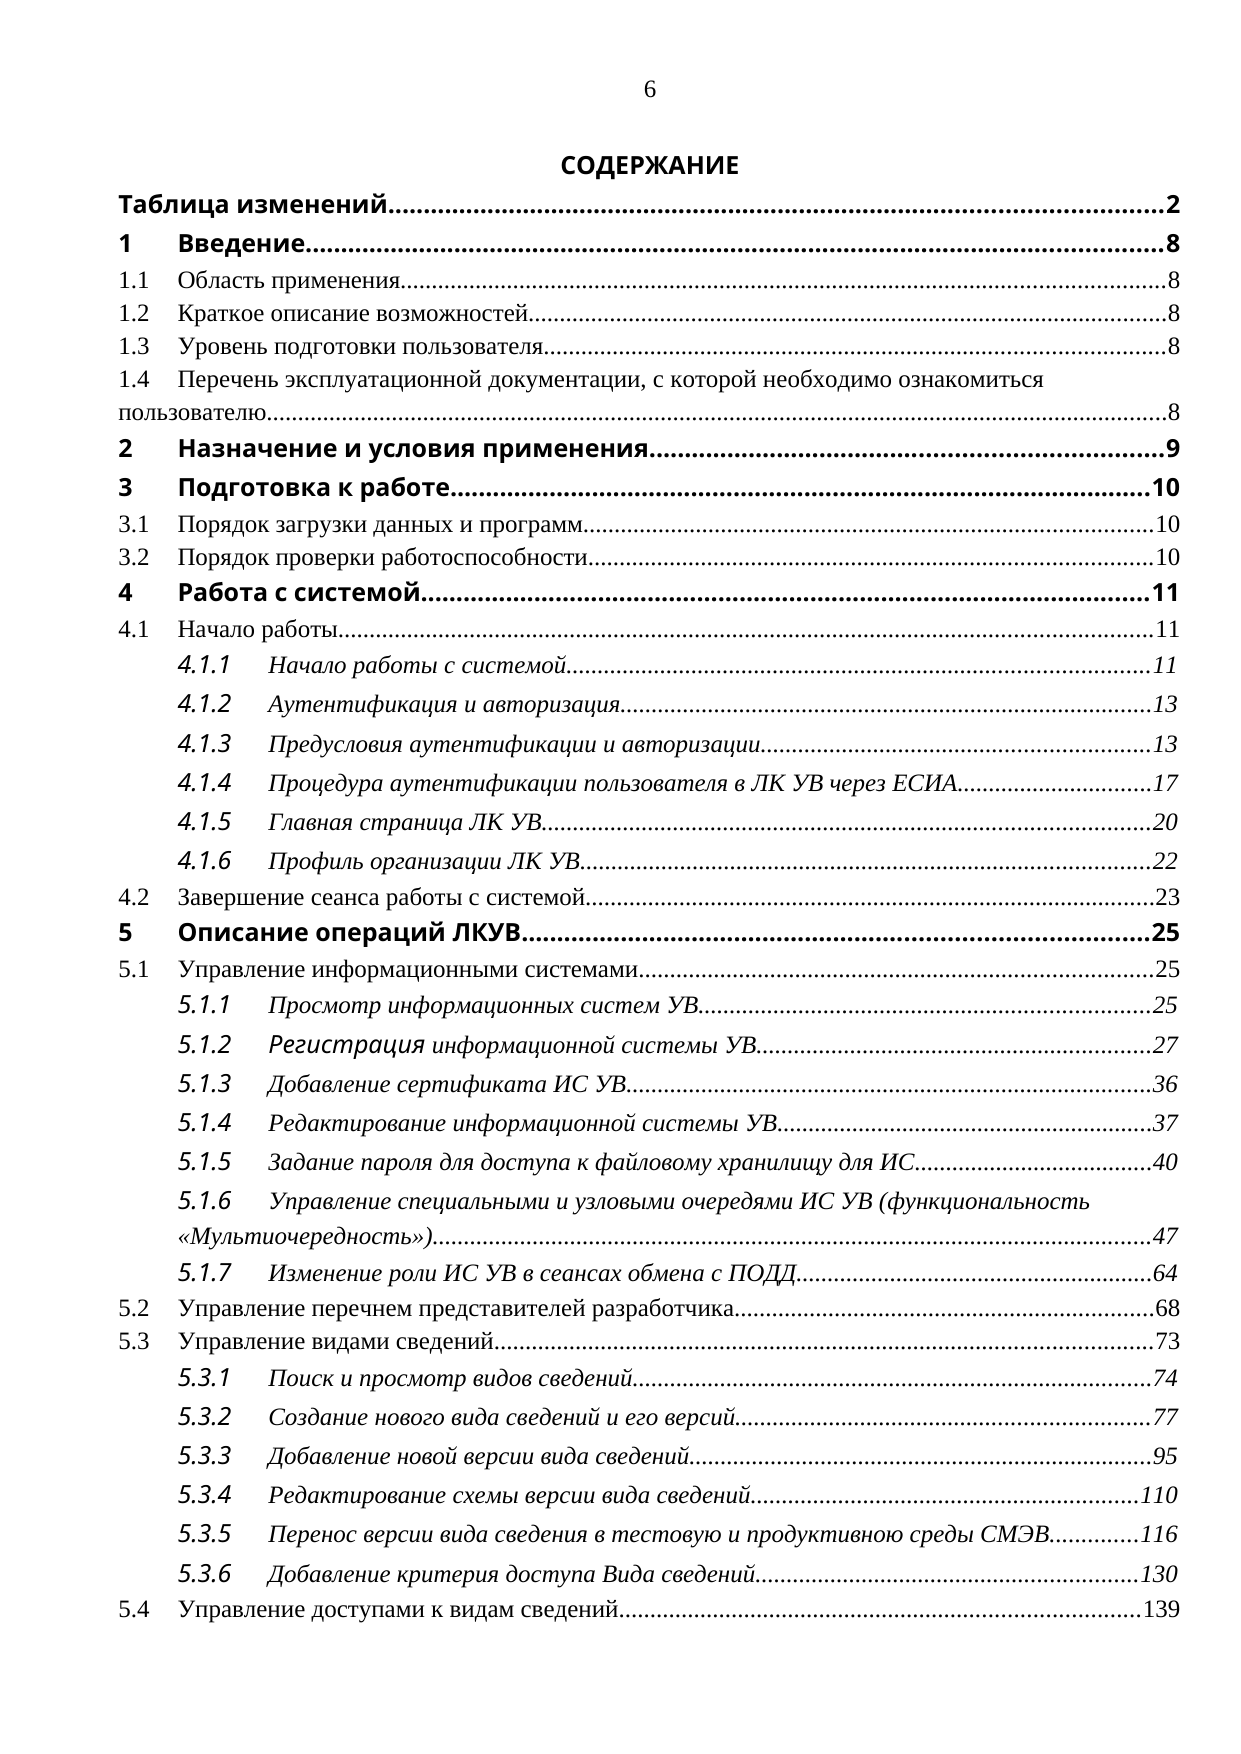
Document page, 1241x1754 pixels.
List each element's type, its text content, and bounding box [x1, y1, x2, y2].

text 4.1 Начало работы 11 [118, 614, 1181, 643]
text Содержание [118, 148, 1181, 182]
text 5.3.3 Добавление новой версии вида сведений 95 [177, 1438, 1181, 1472]
text 5.1.6 Управление специальными и узловыми очередями ИС УВ (функциональность «Мультиочередность») 47 [177, 1183, 1181, 1250]
text 3.1 Порядок загрузки данных и программ 10 [118, 509, 1181, 537]
text 5.3.2 Создание нового вида сведений и его версий 77 [177, 1399, 1181, 1433]
text 4.1.3 Предусловия аутентификации и авторизации 13 [177, 725, 1181, 759]
text 5.1.2 Регистрация информационной системы УВ 27 [177, 1026, 1181, 1060]
text 4.2 Завершение сеанса работы с системой 23 [118, 882, 1181, 911]
text 5.3.4 Редактирование схемы версии вида сведений 110 [177, 1477, 1181, 1511]
text 1 Введение 8 [118, 226, 1181, 260]
text 1.2 Краткое описание возможностей 8 [118, 298, 1181, 327]
text 5.3.5 Перенос версии вида сведения в тестовую и продуктивною среды СМЭВ 116 [177, 1516, 1181, 1550]
text 5.4 Управление доступами к видам сведений 139 [118, 1594, 1181, 1623]
text 5.1 Управление информационными системами 25 [118, 954, 1181, 983]
text 5.1.4 Редактирование информационной системы УВ 37 [177, 1104, 1181, 1139]
text 4 Работа с системой 11 [118, 575, 1181, 609]
text 5 Описание операций ЛКУВ 25 [118, 915, 1181, 949]
text 1.1 Область применения 8 [118, 265, 1181, 294]
text 3.2 Порядок проверки работоспособности 10 [118, 542, 1181, 570]
text 5.1.3 Добавление сертификата ИС УВ 36 [177, 1065, 1181, 1099]
text 5.1.7 Изменение роли ИС УВ в сеансах обмена с ПОДД 64 [177, 1254, 1181, 1288]
text 4.1.1 Начало работы с системой 11 [177, 647, 1181, 681]
text 5.3.1 Поиск и просмотр видов сведений 74 [177, 1359, 1181, 1393]
text 3 Подготовка к работе 10 [118, 469, 1181, 503]
text 4.1.4 Процедура аутентификации пользователя в ЛК УВ через ЕСИА 17 [177, 764, 1181, 798]
text 1.4 Перечень эксплуатационной документации, с которой необходимо ознакомиться пользователю 8 [118, 364, 1181, 426]
text 4.1.2 Аутентификация и авторизация 13 [177, 686, 1181, 720]
text 4.1.6 Профиль организации ЛК УВ 22 [177, 843, 1181, 877]
text 4.1.5 Главная страница ЛК УВ 20 [177, 803, 1181, 838]
text 5.2 Управление перечнем представителей разработчика 68 [118, 1293, 1181, 1322]
text 5.1.5 Задание пароля для доступа к файловому хранилищу для ИС 40 [177, 1144, 1181, 1178]
text Таблица изменений 2 [118, 187, 1181, 221]
text 5.3 Управление видами сведений 73 [118, 1326, 1181, 1355]
text 5.1.1 Просмотр информационных систем УВ 25 [177, 987, 1181, 1021]
text 1.3 Уровень подготовки пользователя 8 [118, 331, 1181, 360]
text 2 Назначение и условия применения 9 [118, 430, 1181, 464]
text 5.3.6 Добавление критерия доступа Вида сведений 130 [177, 1555, 1181, 1589]
